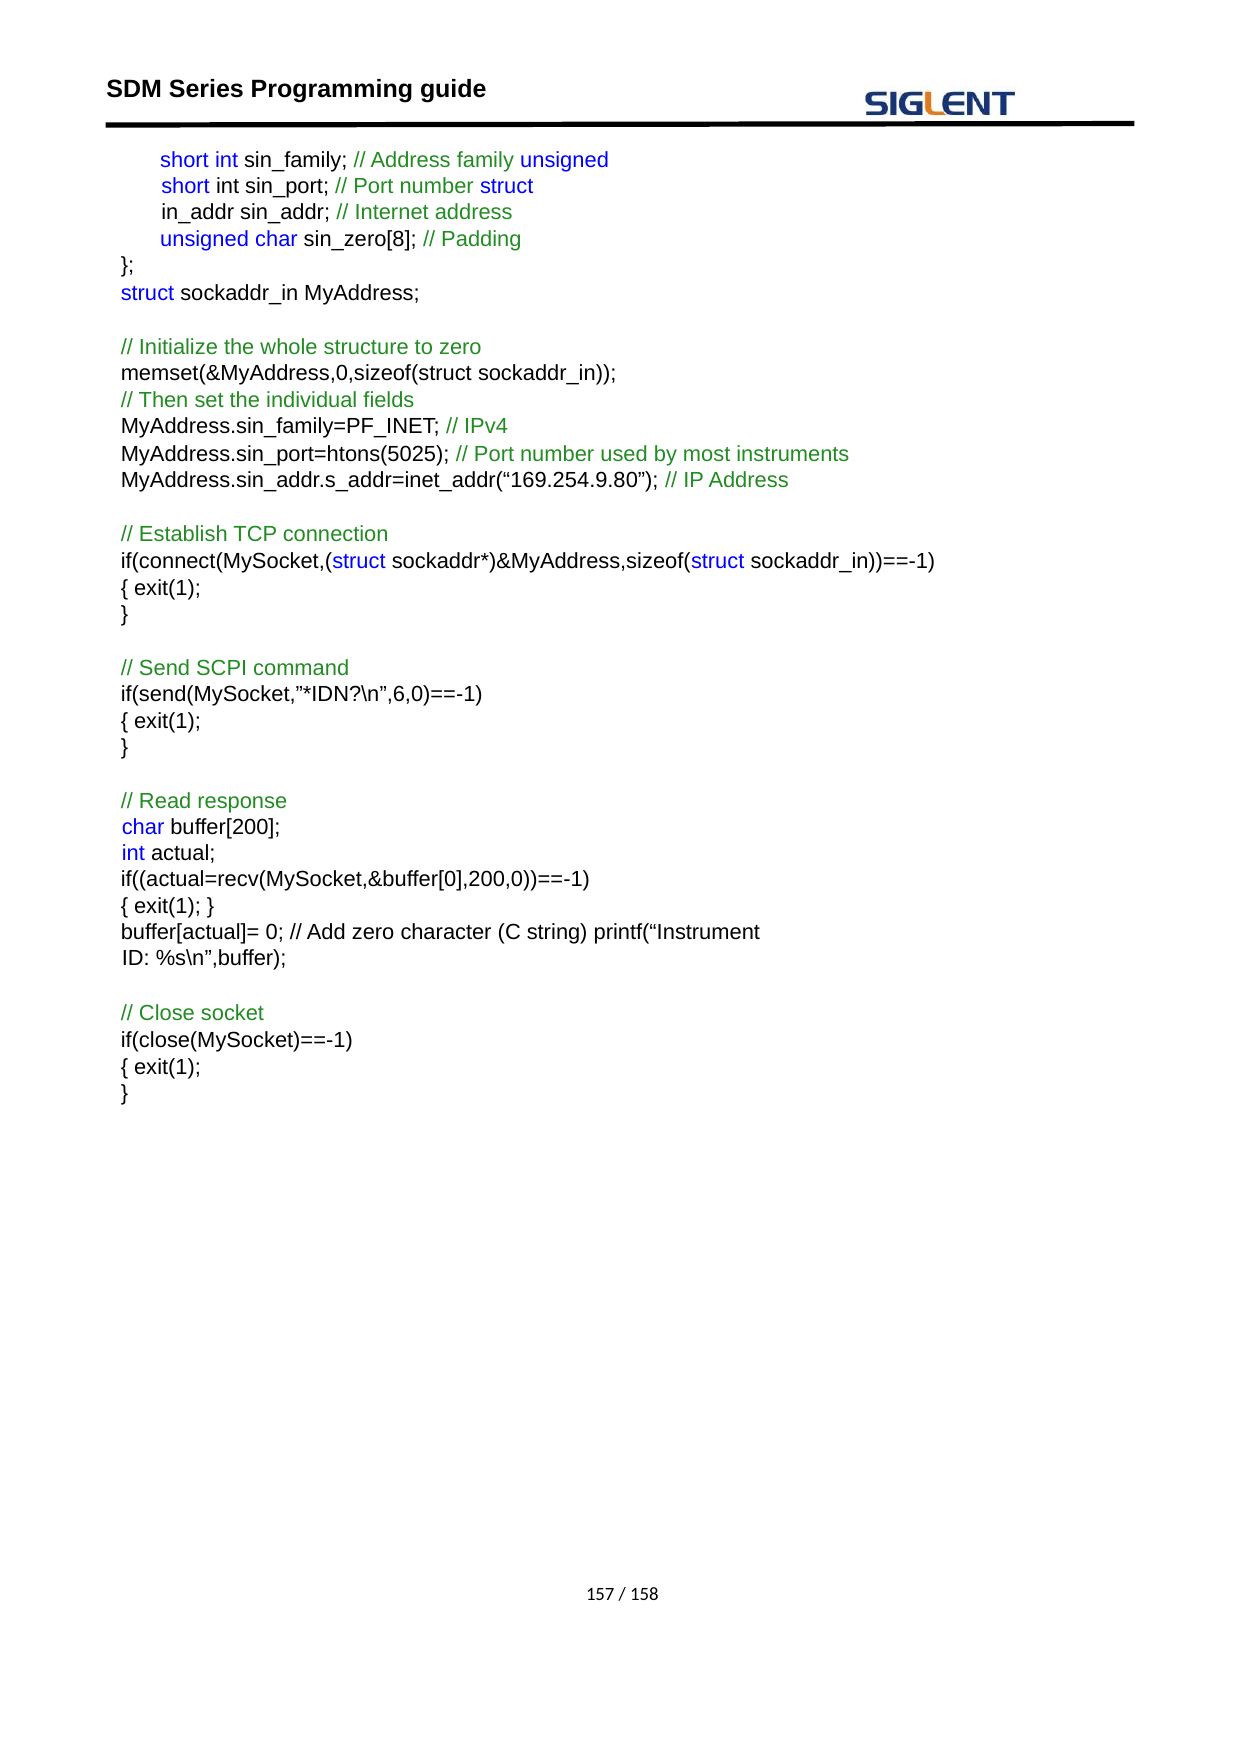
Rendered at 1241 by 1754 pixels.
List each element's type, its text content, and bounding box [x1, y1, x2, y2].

text // Read response char buffer[200]; int actual; [121, 788, 309, 865]
text { exit(1); [121, 1054, 227, 1079]
text MyAddress.sin_addr.s_addr=inet_addr(“169.254.9.80”); // IP Address [121, 467, 1139, 492]
text } [121, 600, 1139, 626]
text unsigned char sin_zero[8]; // Padding [160, 225, 1139, 251]
text // Then set the individual fields [121, 387, 1140, 412]
text struct sockaddr_in MyAddress; [121, 279, 1139, 304]
text { exit(1); [121, 708, 227, 733]
text if((actual=recv(MySocket,&buffer[0],200,0))==-1) [121, 866, 1139, 891]
text short int sin_family; // Address family unsigned short int sin_port; // Port number struct in_addr sin_addr; // Internet address [160, 147, 610, 224]
picture [853, 127, 1028, 134]
text if(close(MySocket)==-1) [121, 1027, 1139, 1052]
text buffer[actual]= 0; // Add zero character (C string) printf(“Instrument ID: %s\n”,buffer); [121, 919, 762, 970]
text // Close socket [121, 1000, 1140, 1025]
text if(send(MySocket,”*IDN?\n”,6,0)==-1) [121, 681, 1139, 706]
text MyAddress.sin_family=PF_INET; // IPv4 [121, 413, 1139, 439]
text { exit(1); [121, 574, 227, 600]
text } [121, 1079, 1139, 1105]
text if(connect(MySocket,(struct sockaddr*)&MyAddress,sizeof(struct sockaddr_in))==-1) [121, 547, 1139, 573]
text // Initialize the whole structure to zero [121, 333, 1140, 359]
text { exit(1); } [121, 893, 227, 918]
text } [121, 734, 1139, 759]
text memset(&MyAddress,0,sizeof(struct sockaddr_in)); [121, 360, 1139, 385]
text }; [121, 252, 1139, 278]
text MyAddress.sin_port=htons(5025); // Port number used by most instruments [121, 440, 1140, 466]
picture [853, 73, 1028, 121]
text // Establish TCP connection [121, 521, 1140, 546]
text // Send SCPI command [121, 654, 1140, 680]
